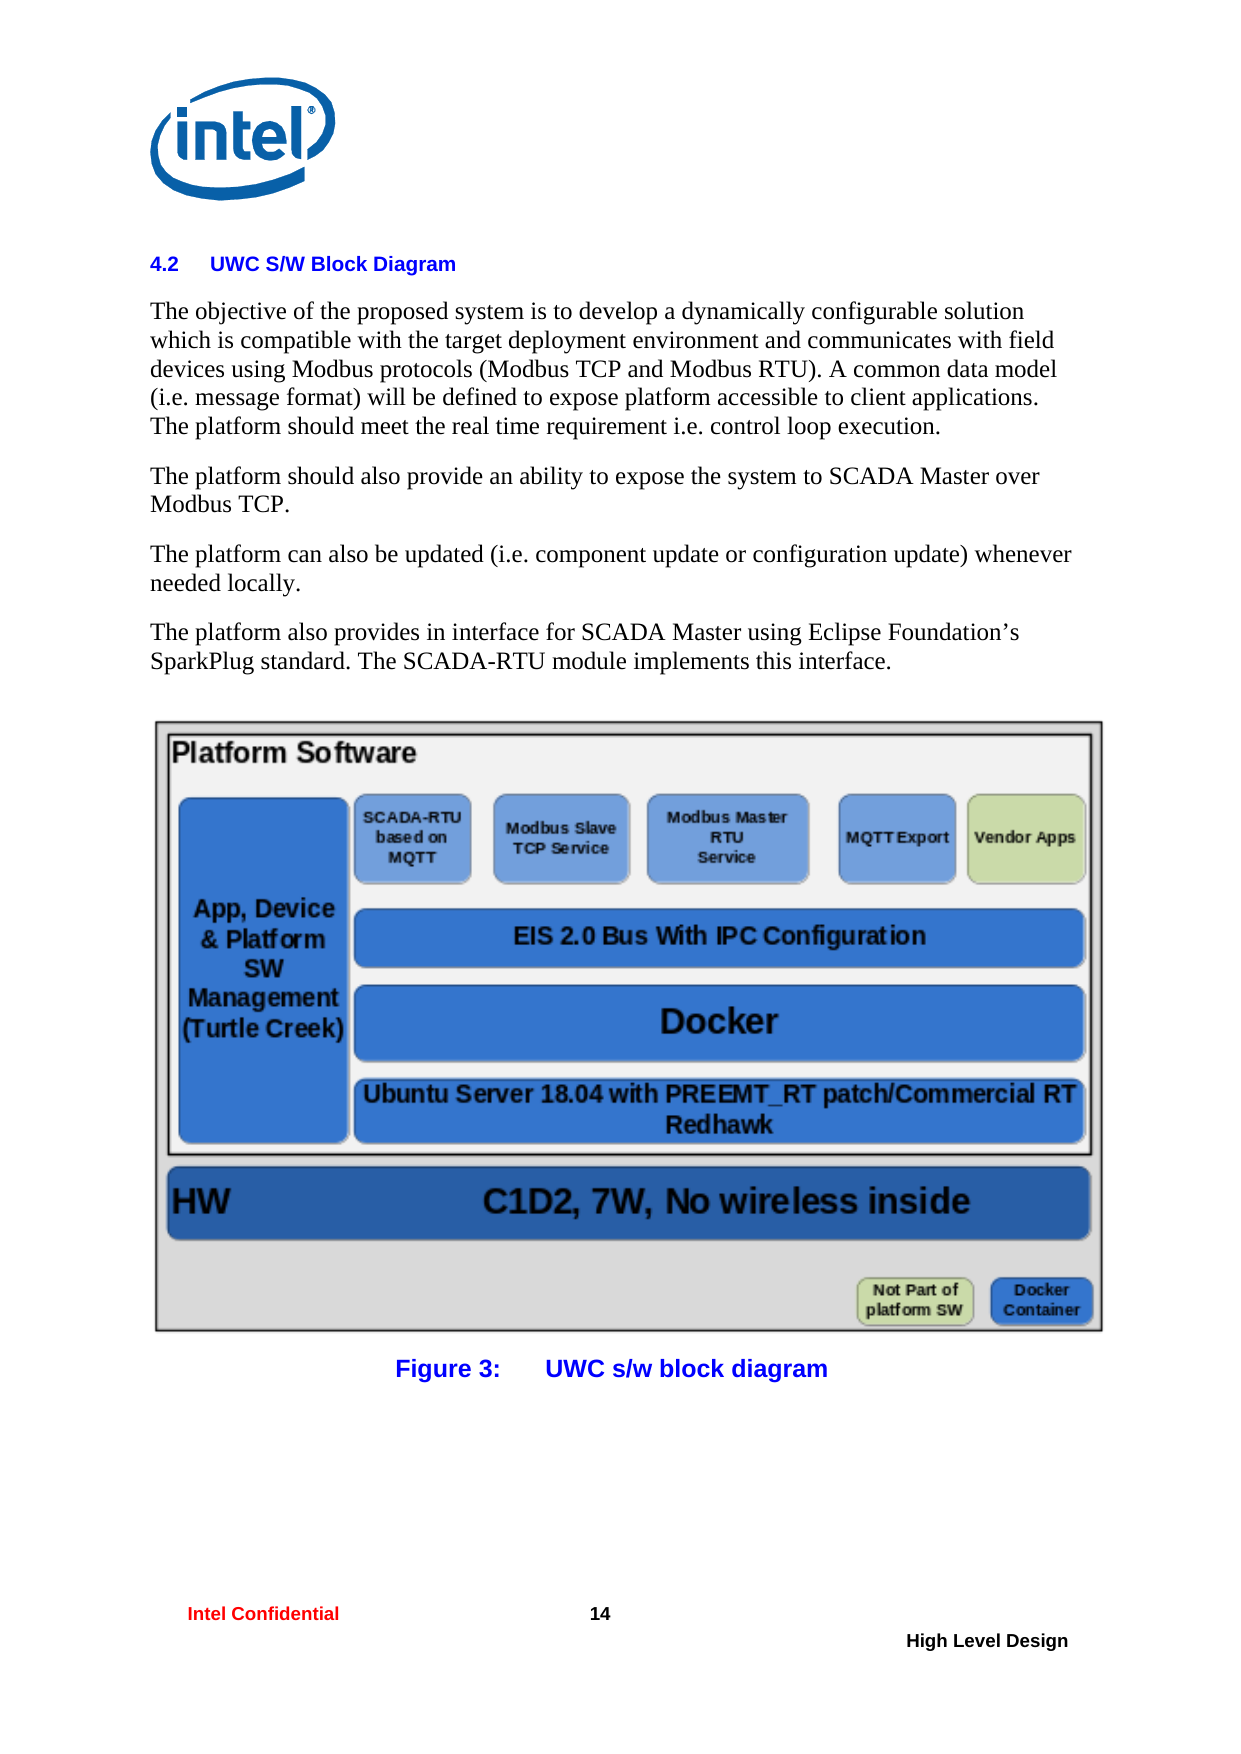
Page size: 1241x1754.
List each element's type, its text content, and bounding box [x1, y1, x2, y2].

text The platform also provides in interface for SCADA Master using Eclipse Foundation’s SparkPlug standard. The SCADA-RTU module implements this interface. [150, 617, 1074, 675]
subtitle UWC S/W Block Diagram [150, 251, 1074, 275]
text The platform can also be updated (i.e. component update or configuration update) whenever needed locally. [150, 539, 1074, 597]
text The objective of the proposed system is to develop a dynamically configurable solution which is compatible with the target deployment environment and communicates with field devices using Modbus protocols (Modbus TCP and Modbus RTU). A common data model (i.e. message format) will be defined to expose platform accessible to client applications. The platform should meet the real time requirement i.e. control loop execution. [150, 296, 1074, 440]
text The platform should also provide an ability to expose the system to SCADA Master over Modbus TCP. [150, 461, 1074, 518]
